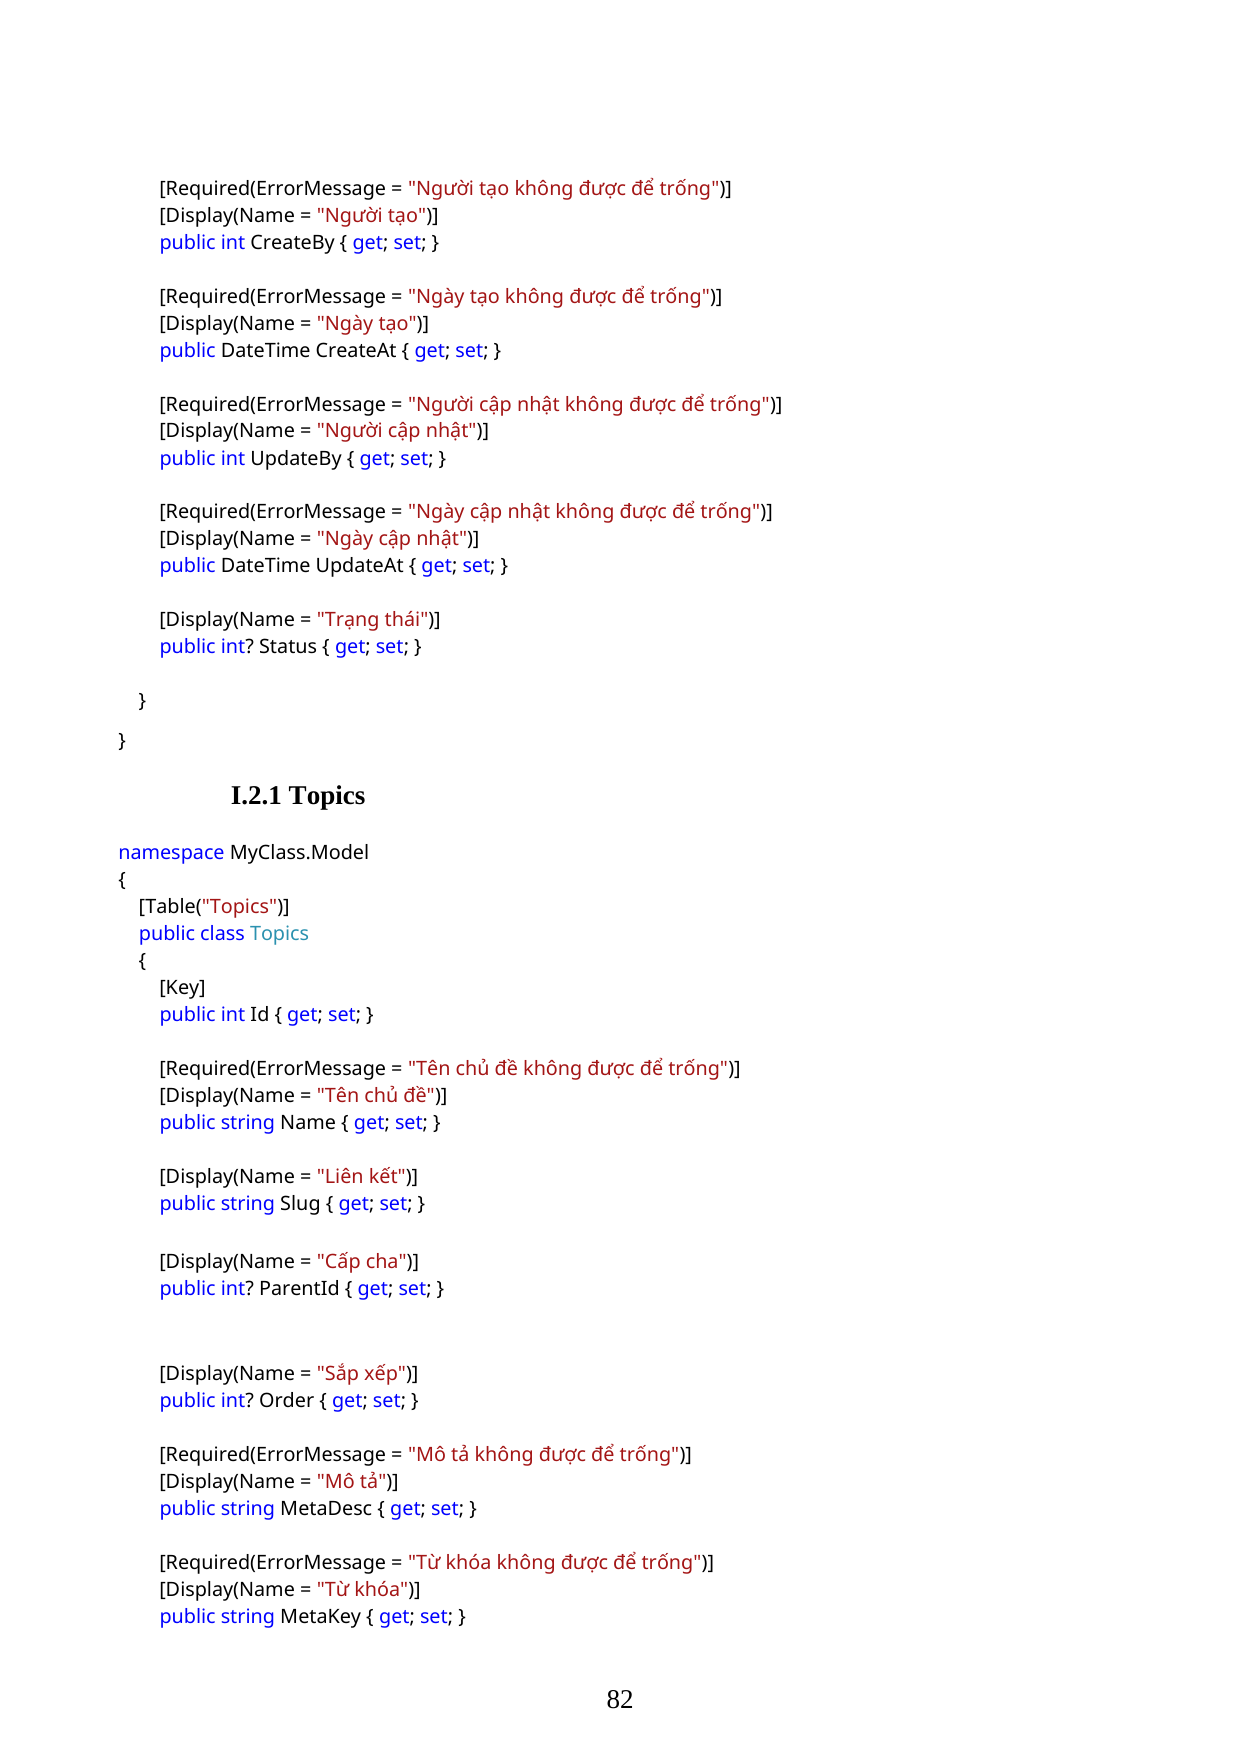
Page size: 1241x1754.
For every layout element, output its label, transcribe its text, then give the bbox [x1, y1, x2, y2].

text [Required(ErrorMessage = "Mô tả không được để trống")] [118, 1440, 1122, 1467]
text { [118, 865, 1122, 892]
text public string MetaDesc { get; set; } [118, 1494, 1122, 1521]
text [Required(ErrorMessage = "Ngày cập nhật không được để trống")] [118, 498, 1122, 525]
text [Required(ErrorMessage = "Người cập nhật không được để trống")] [118, 390, 1122, 417]
text { [118, 946, 1122, 973]
text [Key] [118, 973, 1122, 1000]
text [Display(Name = "Tên chủ đề")] [118, 1081, 1122, 1108]
text public int? ParentId { get; set; } [118, 1274, 1122, 1301]
text [Display(Name = "Ngày tạo")] [118, 309, 1122, 336]
text [Display(Name = "Từ khóa")] [118, 1575, 1122, 1602]
text public int? Status { get; set; } [118, 633, 1122, 659]
text [Display(Name = "Trạng thái")] [118, 606, 1122, 633]
text [Table("Topics")] [118, 892, 1122, 919]
text [Display(Name = "Sắp xếp")] [118, 1359, 1122, 1386]
text public int CreateBy { get; set; } [118, 228, 1122, 255]
text public int? Order { get; set; } [118, 1386, 1122, 1413]
text [Display(Name = "Người tạo")] [118, 201, 1122, 228]
text public string Slug { get; set; } [118, 1189, 1122, 1216]
text [Required(ErrorMessage = "Tên chủ đề không được để trống")] [118, 1054, 1122, 1081]
text [Display(Name = "Mô tả")] [118, 1467, 1122, 1494]
text [Display(Name = "Ngày cập nhật")] [118, 525, 1122, 552]
text public DateTime UpdateAt { get; set; } [118, 552, 1122, 579]
text public int Id { get; set; } [118, 1000, 1122, 1027]
text [Display(Name = "Liên kết")] [118, 1162, 1122, 1189]
text I.2.1 Topics [231, 779, 1122, 810]
text } [118, 726, 1122, 753]
text [Display(Name = "Cấp cha")] [118, 1247, 1122, 1274]
text [Display(Name = "Người cập nhật")] [118, 417, 1122, 444]
text [Required(ErrorMessage = "Từ khóa không được để trống")] [118, 1548, 1122, 1575]
text public class Topics [118, 919, 1122, 946]
text public string MetaKey { get; set; } [118, 1602, 1122, 1629]
text public DateTime CreateAt { get; set; } [118, 336, 1122, 363]
text [Required(ErrorMessage = "Người tạo không được để trống")] [118, 174, 1122, 201]
text public string Name { get; set; } [118, 1108, 1122, 1135]
text public int UpdateBy { get; set; } [118, 444, 1122, 471]
text namespace MyClass.Model [118, 838, 1122, 865]
text } [118, 687, 1122, 713]
text [Required(ErrorMessage = "Ngày tạo không được để trống")] [118, 282, 1122, 309]
